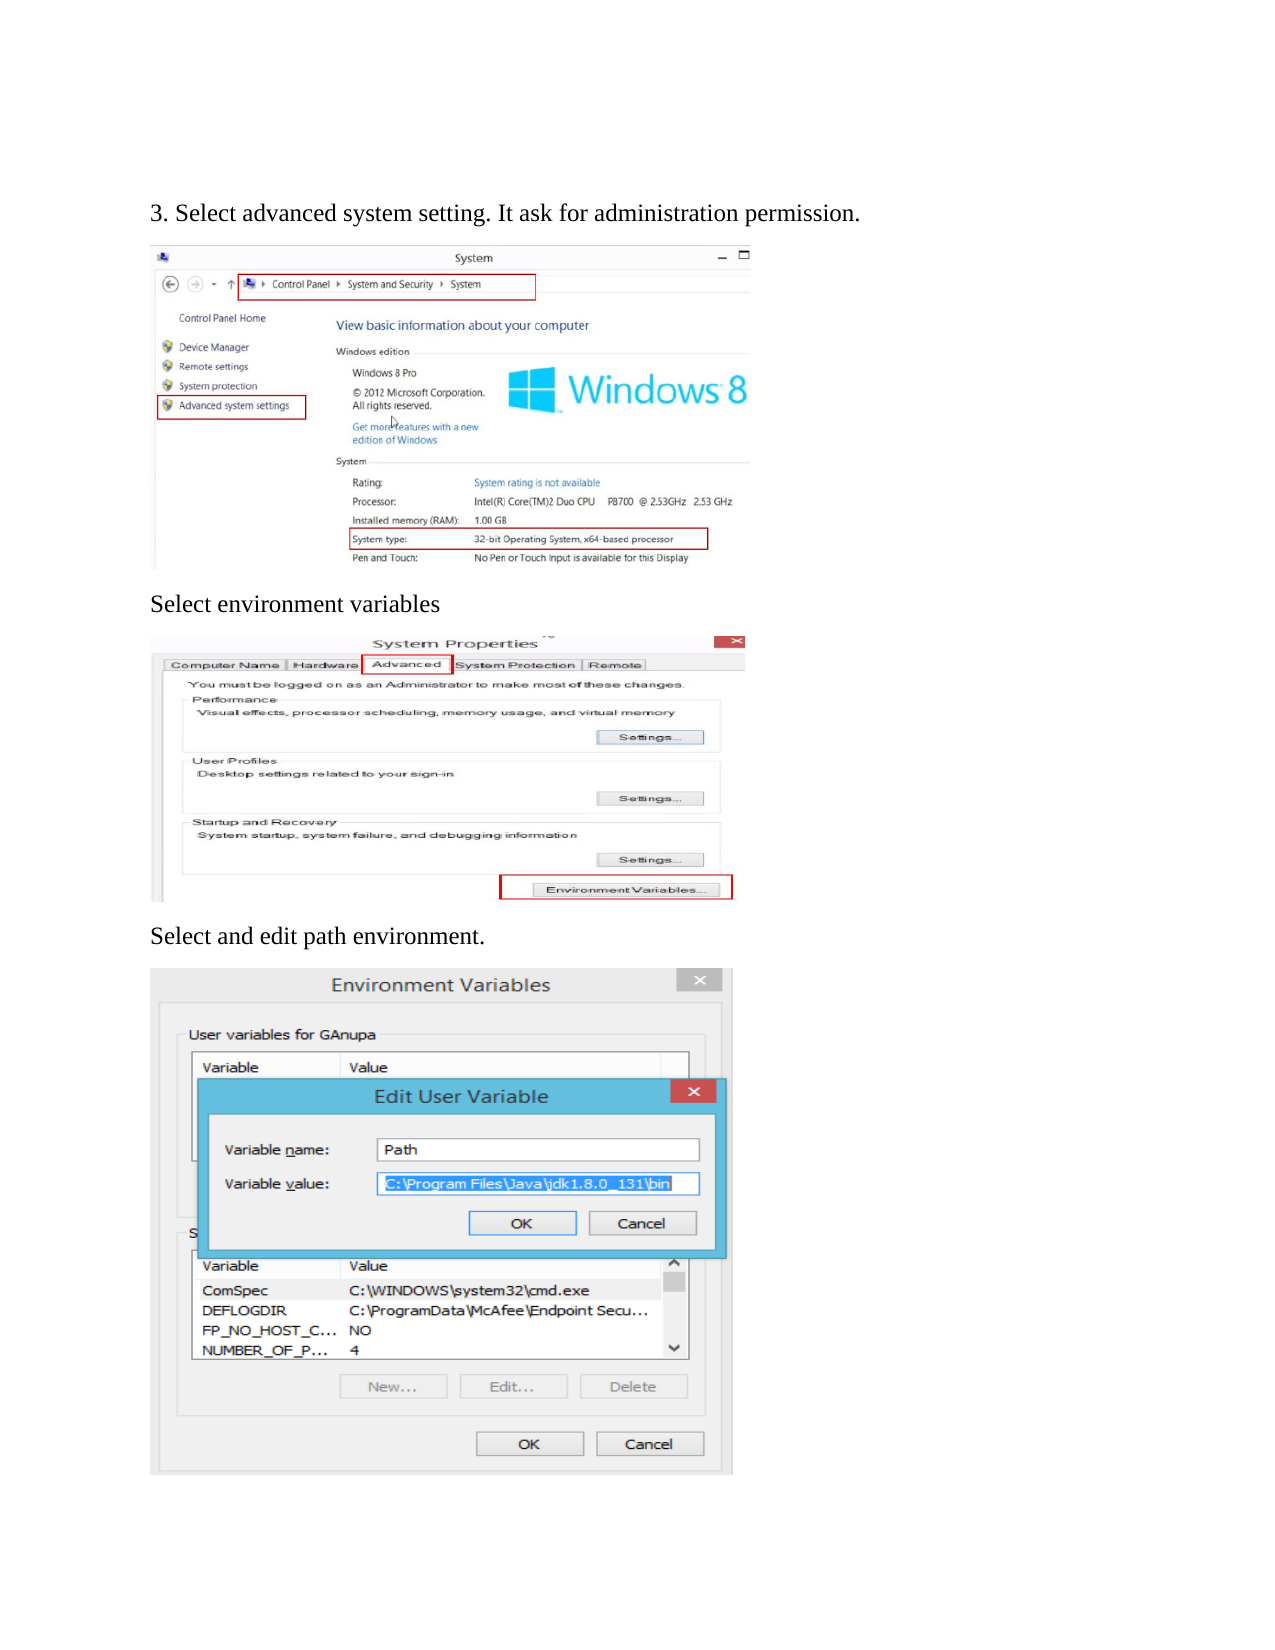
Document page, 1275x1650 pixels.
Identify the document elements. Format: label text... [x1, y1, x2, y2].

picture [150, 245, 750, 570]
text Select environment variables [150, 589, 1125, 618]
picture [150, 968, 733, 1475]
text Select and edit path environment. [150, 921, 1125, 949]
picture [150, 636, 746, 902]
text 3. Select advanced system setting. It ask for administration permission. [150, 198, 1125, 226]
